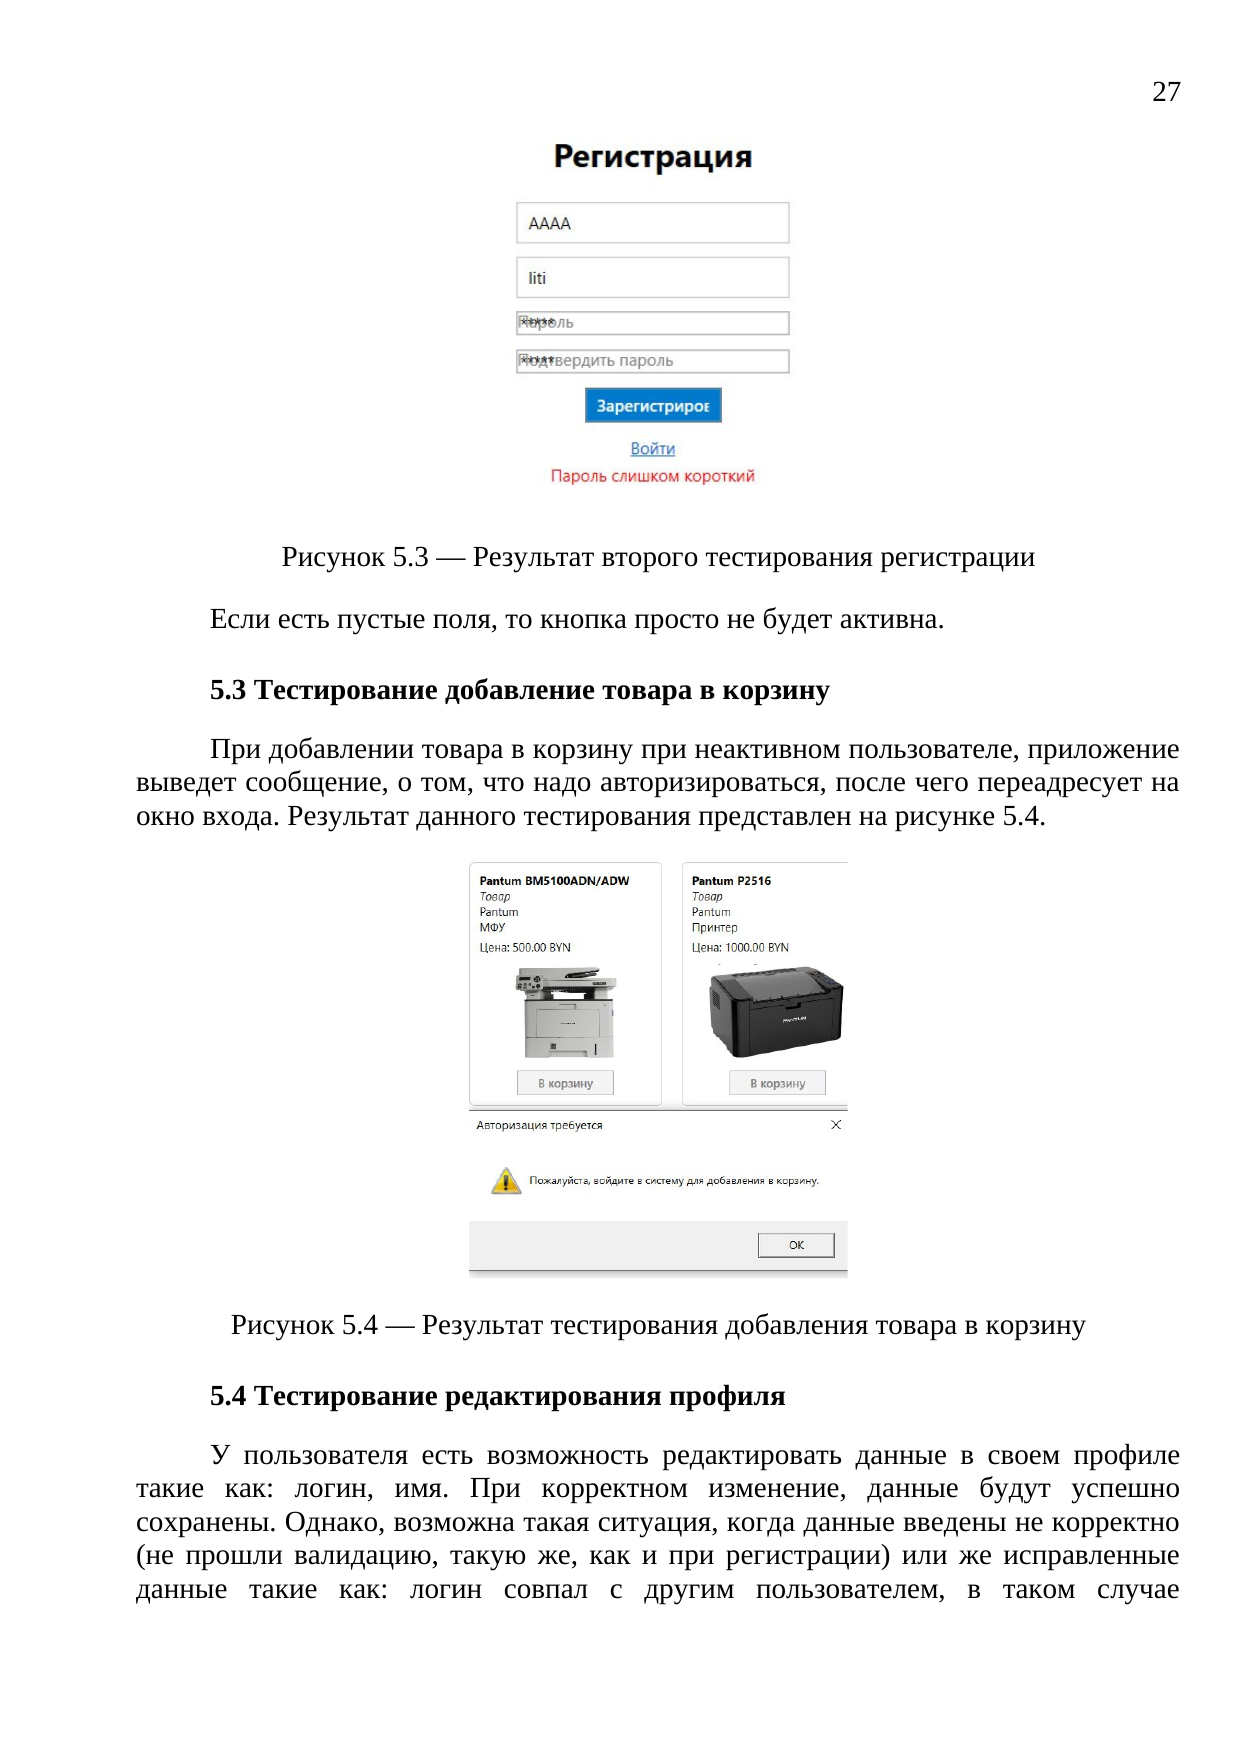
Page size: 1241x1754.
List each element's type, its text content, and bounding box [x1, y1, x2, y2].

picture [469, 860, 848, 1278]
subtitle 5.3 Тестирование добавление товара в корзину [136, 672, 1181, 706]
text Если есть пустые поля, то кнопка просто не будет активна. [136, 601, 1181, 635]
text При добавлении товара в корзину при неактивном пользователе, приложение выведет сообщение, о том, что надо авторизироваться, после чего переадресует на окно входа. Результат данного тестирования представлен на рисунке 5.4. [136, 731, 1181, 832]
picture [454, 118, 863, 510]
text Рисунок 5.3 — Результат второго тестирования регистрации [136, 539, 1181, 572]
text Рисунок 5.4 — Результат тестирования добавления товара в корзину [136, 1307, 1181, 1341]
subtitle 5.4 Тестирование редактирования профиля [136, 1378, 1181, 1412]
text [136, 1437, 1181, 1604]
